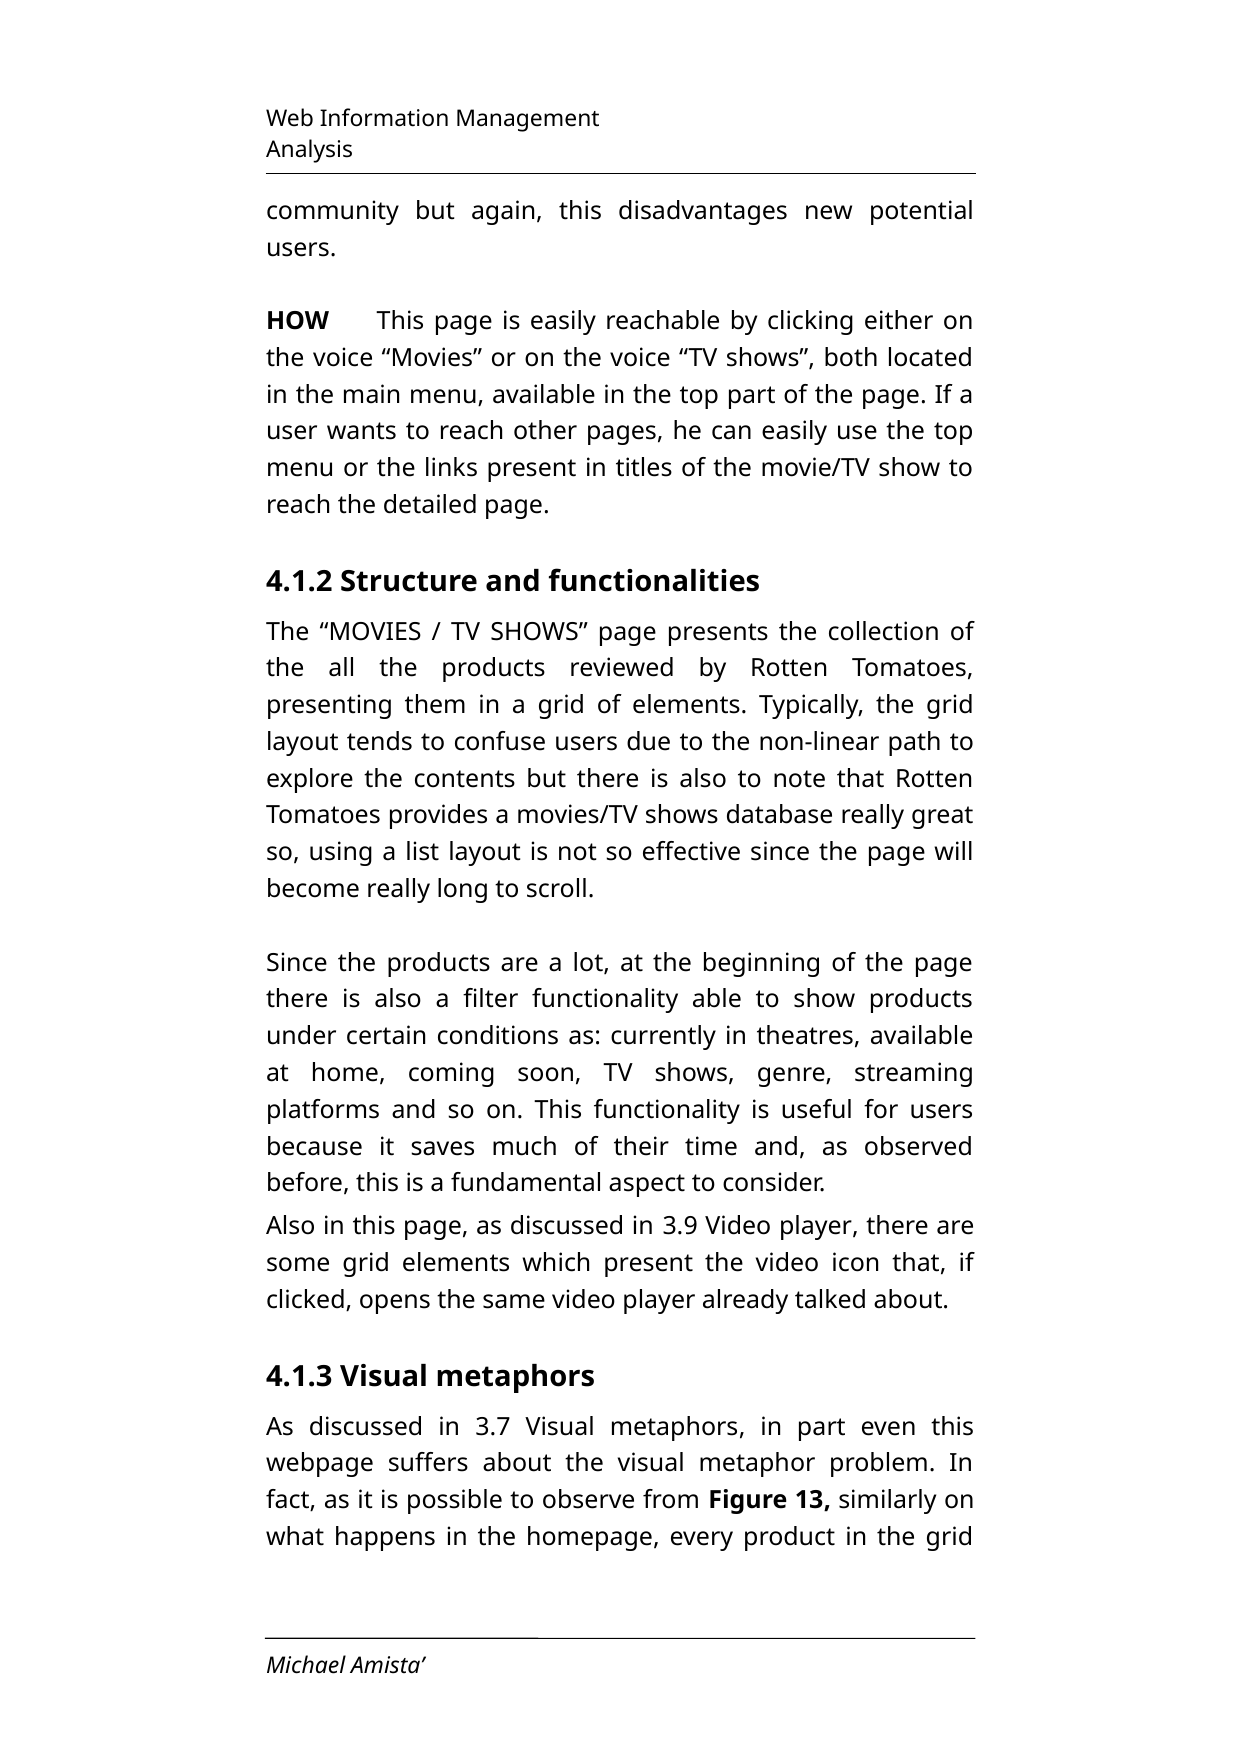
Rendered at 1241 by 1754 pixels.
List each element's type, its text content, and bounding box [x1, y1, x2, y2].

text Also in this page, as discussed in 3.9 Video player, there are some grid elements which present the video icon that, if clicked, opens the same video player already talked about. [266, 1208, 974, 1316]
subtitle 4.1.2 Structure and functionalities [266, 560, 974, 600]
subtitle 4.1.3 Visual metaphors [266, 1355, 974, 1395]
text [266, 192, 974, 263]
text The “MOVIES / TV SHOWS” page presents the collection of the all the products reviewed by Rotten Tomatoes, presenting them in a grid of elements. Typically, the grid layout tends to confuse users due to the non-linear path to explore the contents but there is also to note that Rotten Tomatoes provides a movies/TV shows database really great so, using a list layout is not so effective since the page will become really long to scroll. [266, 613, 974, 905]
text HOW This page is easily reachable by clicking either on the voice “Movies” or on the voice “TV shows”, both located in the main menu, available in the top part of the page. If a user wants to reach other pages, he can easily use the top menu or the links present in titles of the movie/TV show to reach the detailed page. [266, 303, 974, 521]
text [266, 1408, 974, 1553]
text Since the products are a lot, at the beginning of the page there is also a filter functionality able to show products under certain conditions as: currently in theatres, available at home, coming soon, TV shows, genre, streaming platforms and so on. This functionality is useful for users because it saves much of their time and, as observed before, this is a fundamental aspect to consider. [266, 944, 974, 1199]
